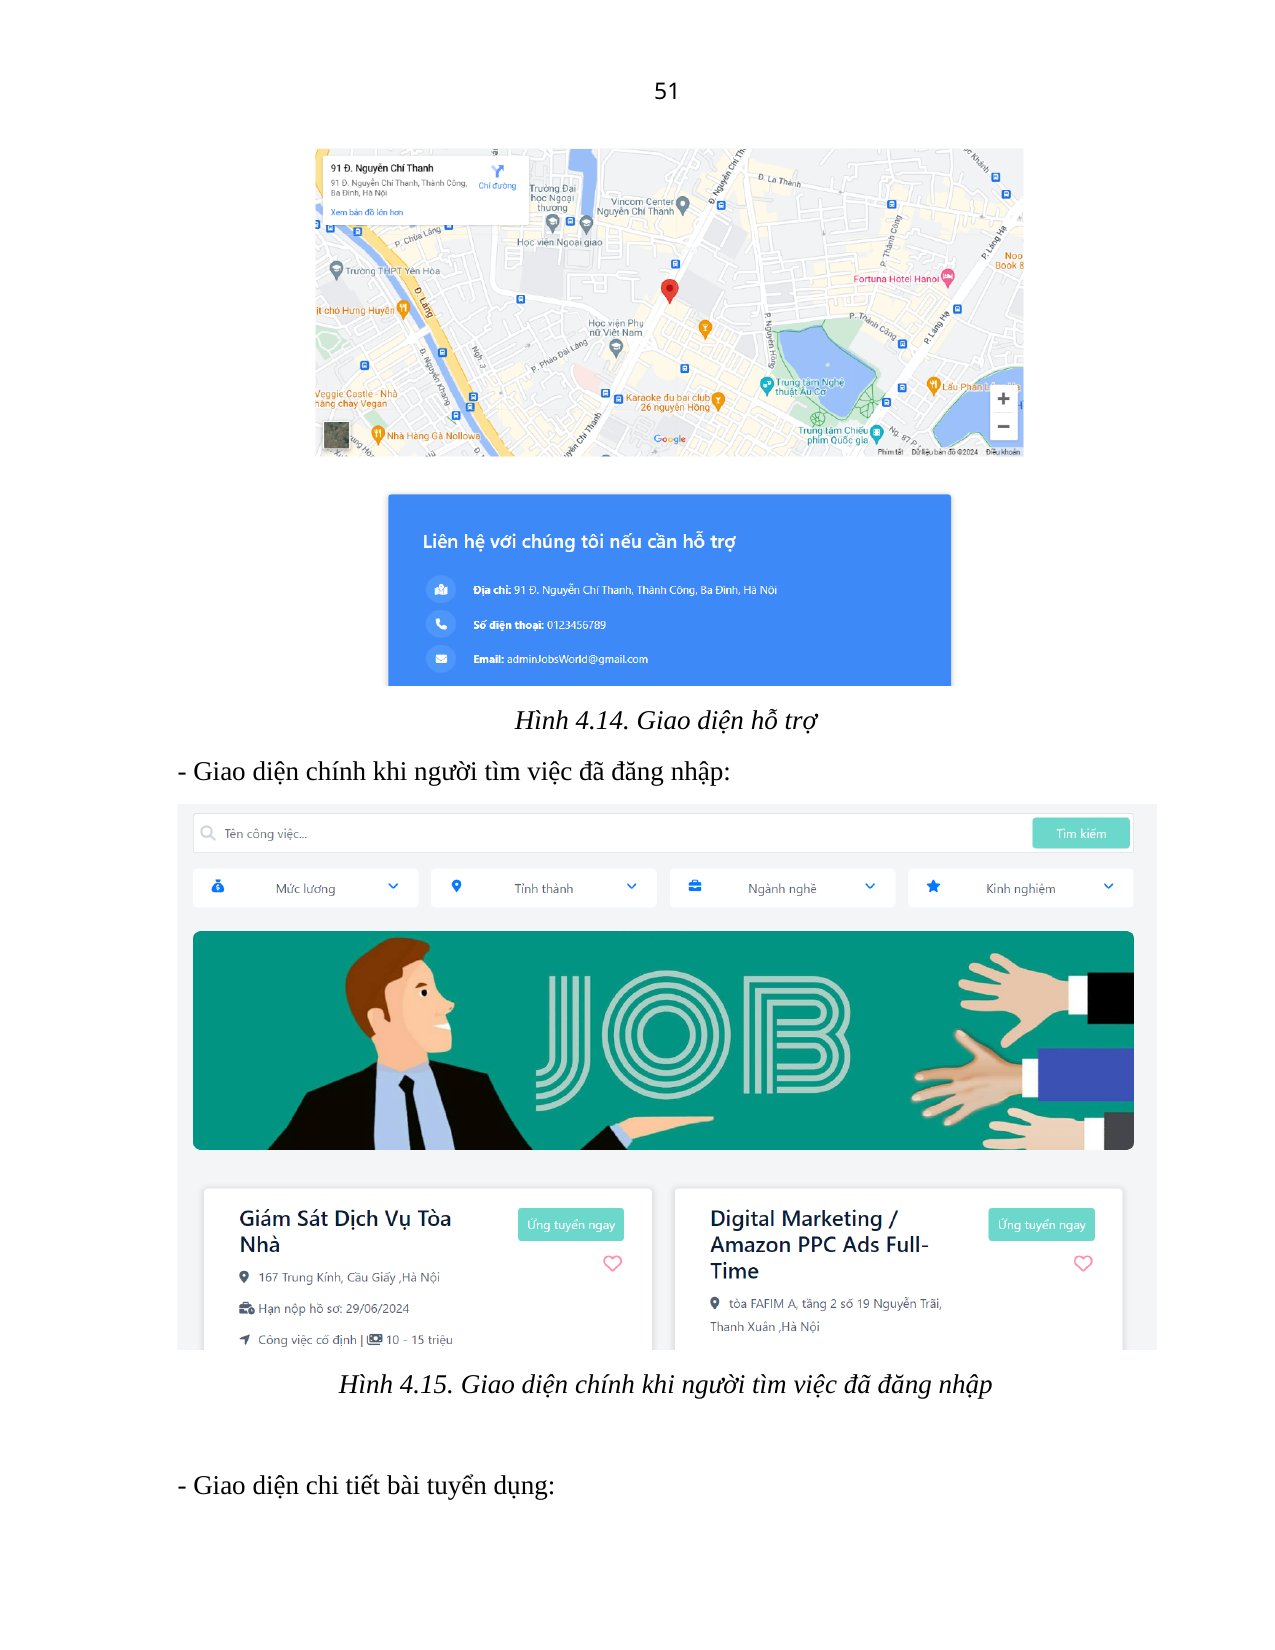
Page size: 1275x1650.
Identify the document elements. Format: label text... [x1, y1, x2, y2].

text Hình 4.15. Giao diện chính khi người tìm việc đã đăng nhập [177, 1369, 1157, 1400]
text - Giao diện chính khi người tìm việc đã đăng nhập: [177, 754, 1157, 786]
text Hình 4.14. Giao diện hỗ trợ [177, 704, 1157, 736]
text - Giao diện chi tiết bài tuyển dụng: [177, 1469, 1157, 1500]
picture [177, 804, 1157, 1350]
picture [249, 147, 1085, 686]
